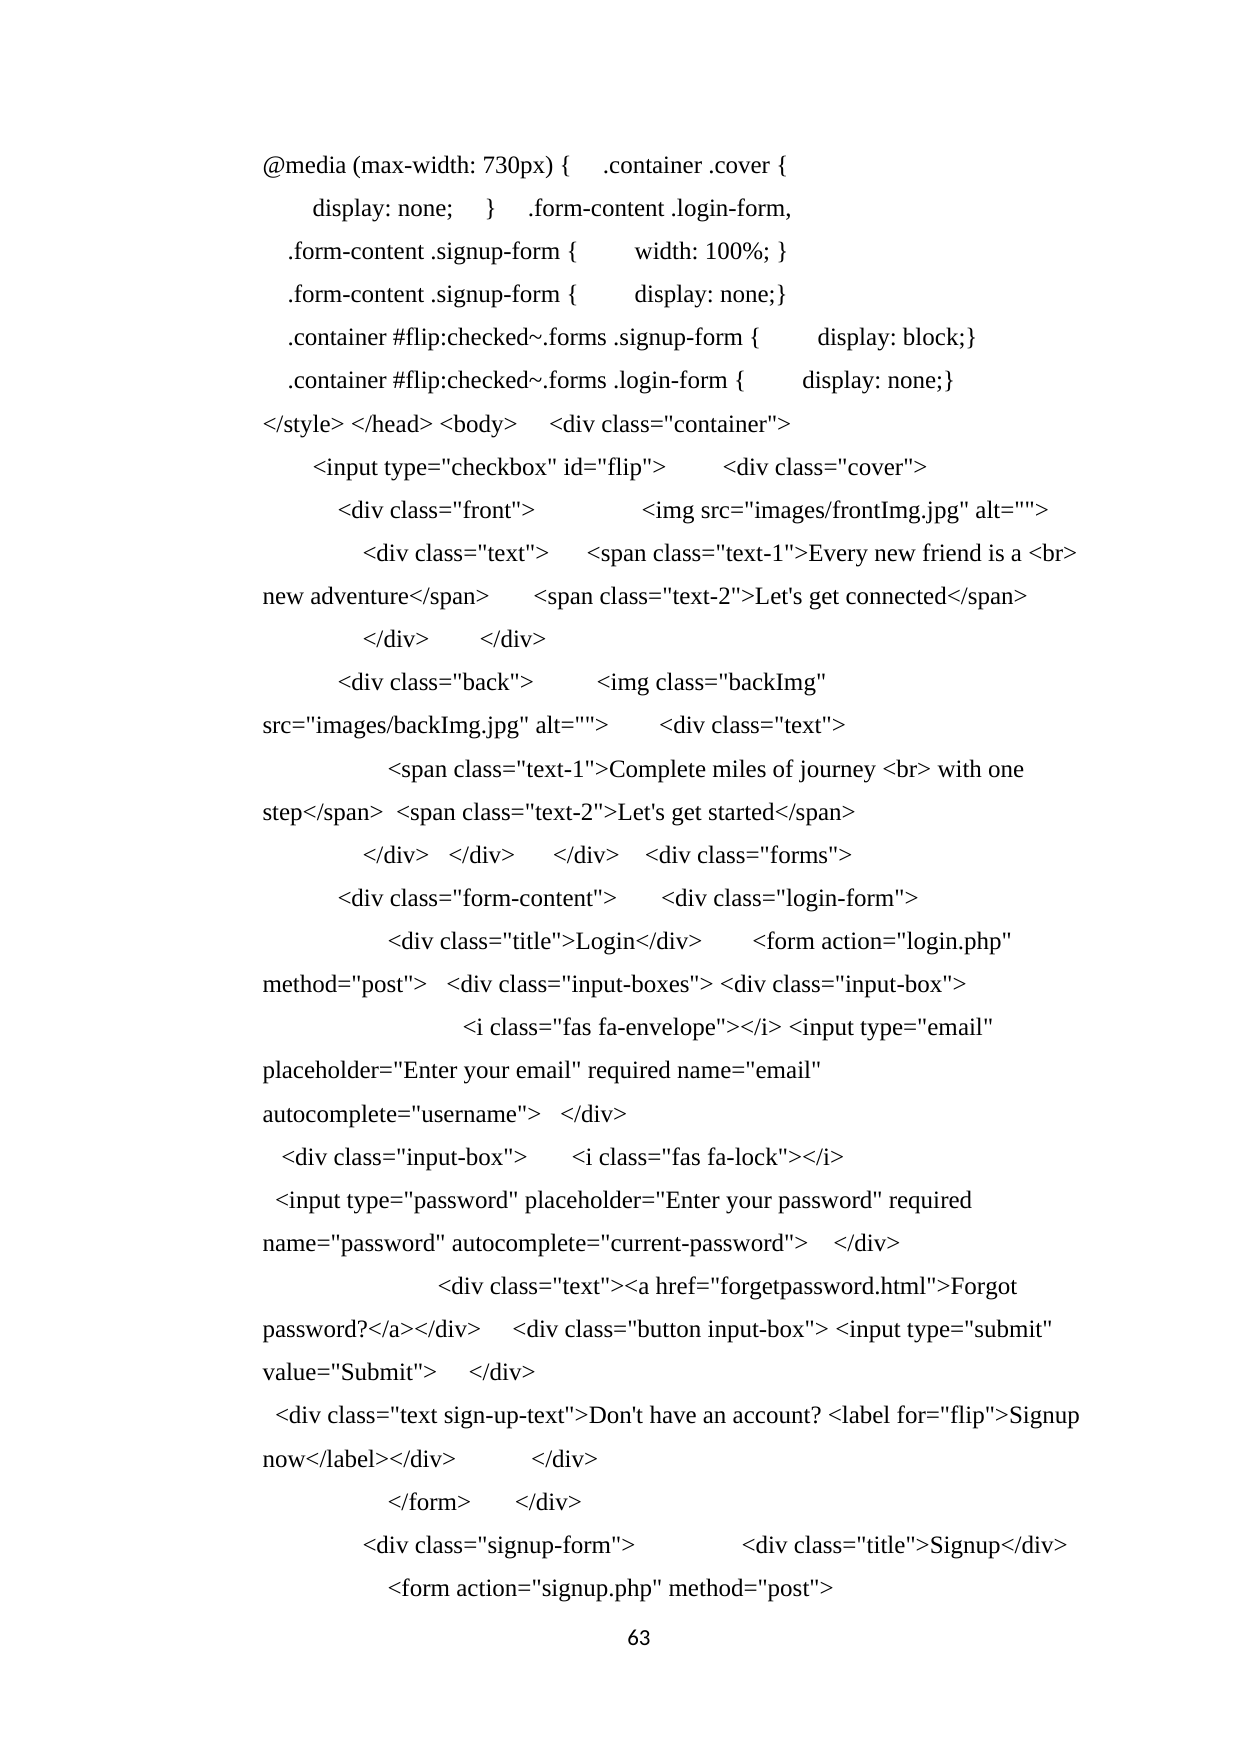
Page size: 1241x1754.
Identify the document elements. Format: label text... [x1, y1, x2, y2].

list <span class="text-1">Complete miles of journey <br> with one step</span> <span class="text-2">Let's get started</span> [262, 754, 1090, 826]
list </div> </div> </div> <div class="forms"> [262, 840, 1090, 869]
list .form-content .signup-form { width: 100%; } [262, 236, 1090, 265]
list <input type="password" placeholder="Enter your password" required name="password" autocomplete="current-password"> </div> [262, 1185, 1090, 1257]
list <div class="text"><a href="forgetpassword.html">Forgot password?</a></div> <div class="button input-box"> <input type="submit" value="Submit"> </div> [262, 1271, 1090, 1386]
list <i class="fas fa-envelope"></i> <input type="email" placeholder="Enter your email" required name="email" autocomplete="username"> </div> [262, 1012, 1090, 1127]
list </div> </div> [262, 624, 1090, 653]
list .form-content .signup-form { display: none;} [262, 279, 1090, 308]
list <input type="checkbox" id="flip"> <div class="cover"> [262, 452, 1090, 481]
list </form> </div> [262, 1487, 1090, 1516]
list <form action="signup.php" method="post"> [262, 1573, 1090, 1602]
list .container #flip:checked~.forms .signup-form { display: block;} [262, 322, 1090, 351]
list <div class="signup-form"> <div class="title">Signup</div> [262, 1530, 1090, 1559]
list <div class="text sign-up-text">Don't have an account? <label for="flip">Signup now</label></div> </div> [262, 1401, 1090, 1472]
list <div class="input-box"> <i class="fas fa-lock"></i> [262, 1142, 1090, 1171]
list .container #flip:checked~.forms .login-form { display: none;} [262, 366, 1090, 394]
list <div class="title">Login</div> <form action="login.php" method="post"> <div class="input-boxes"> <div class="input-box"> [262, 926, 1090, 998]
list <div class="back"> <img class="backImg" src="images/backImg.jpg" alt=""> <div class="text"> [262, 667, 1090, 739]
list <div class="form-content"> <div class="login-form"> [262, 883, 1090, 912]
list <div class="front"> <img src="images/frontImg.jpg" alt=""> [262, 495, 1090, 524]
list </style> </head> <body> <div class="container"> [262, 409, 1090, 437]
list <div class="text"> <span class="text-1">Every new friend is a <br> new adventure</span> <span class="text-2">Let's get connected</span> [262, 538, 1090, 610]
list @media (max-width: 730px) { .container .cover { [262, 150, 1090, 179]
list display: none; } .form-content .login-form, [262, 193, 1090, 222]
